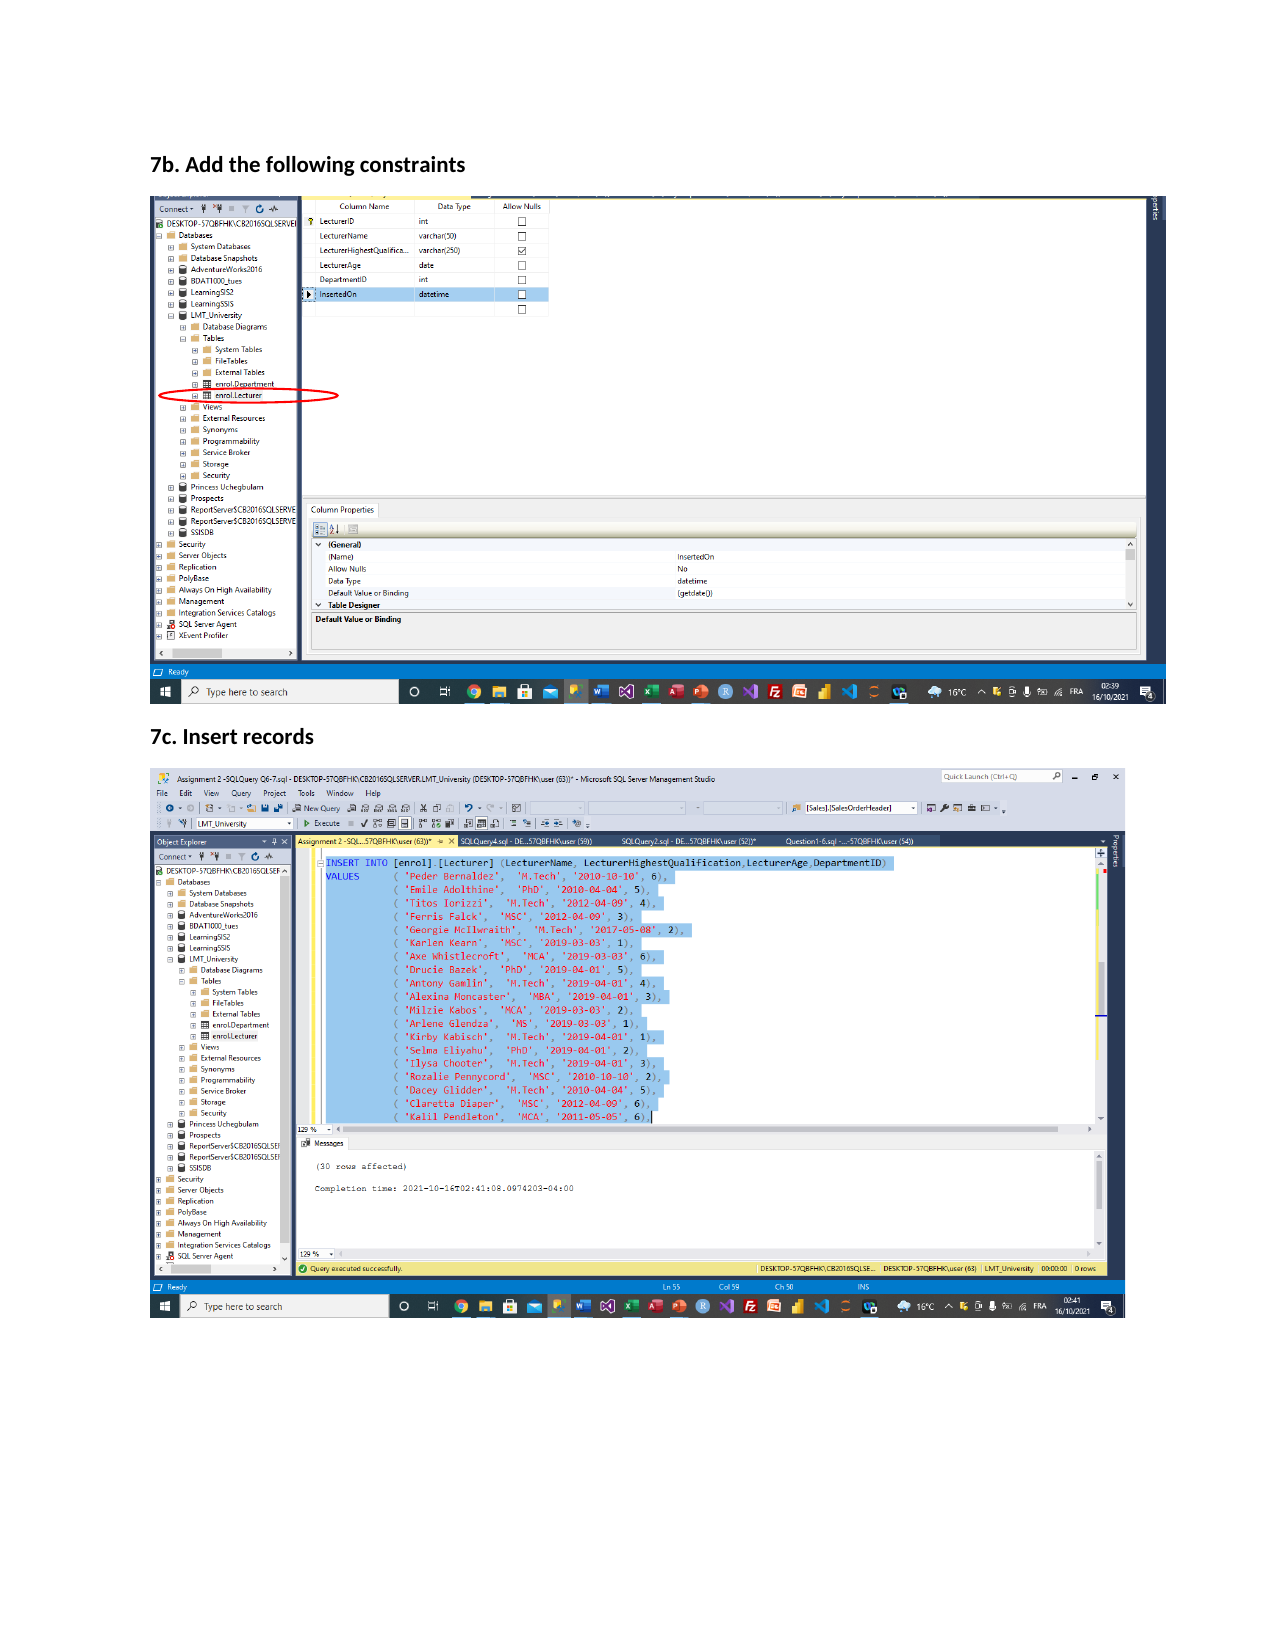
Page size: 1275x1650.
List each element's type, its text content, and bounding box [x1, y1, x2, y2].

text 7c. Insert records [150, 722, 1125, 750]
picture [150, 768, 1125, 1318]
picture [150, 196, 1166, 704]
text 7b. Add the following constraints [150, 150, 1125, 178]
